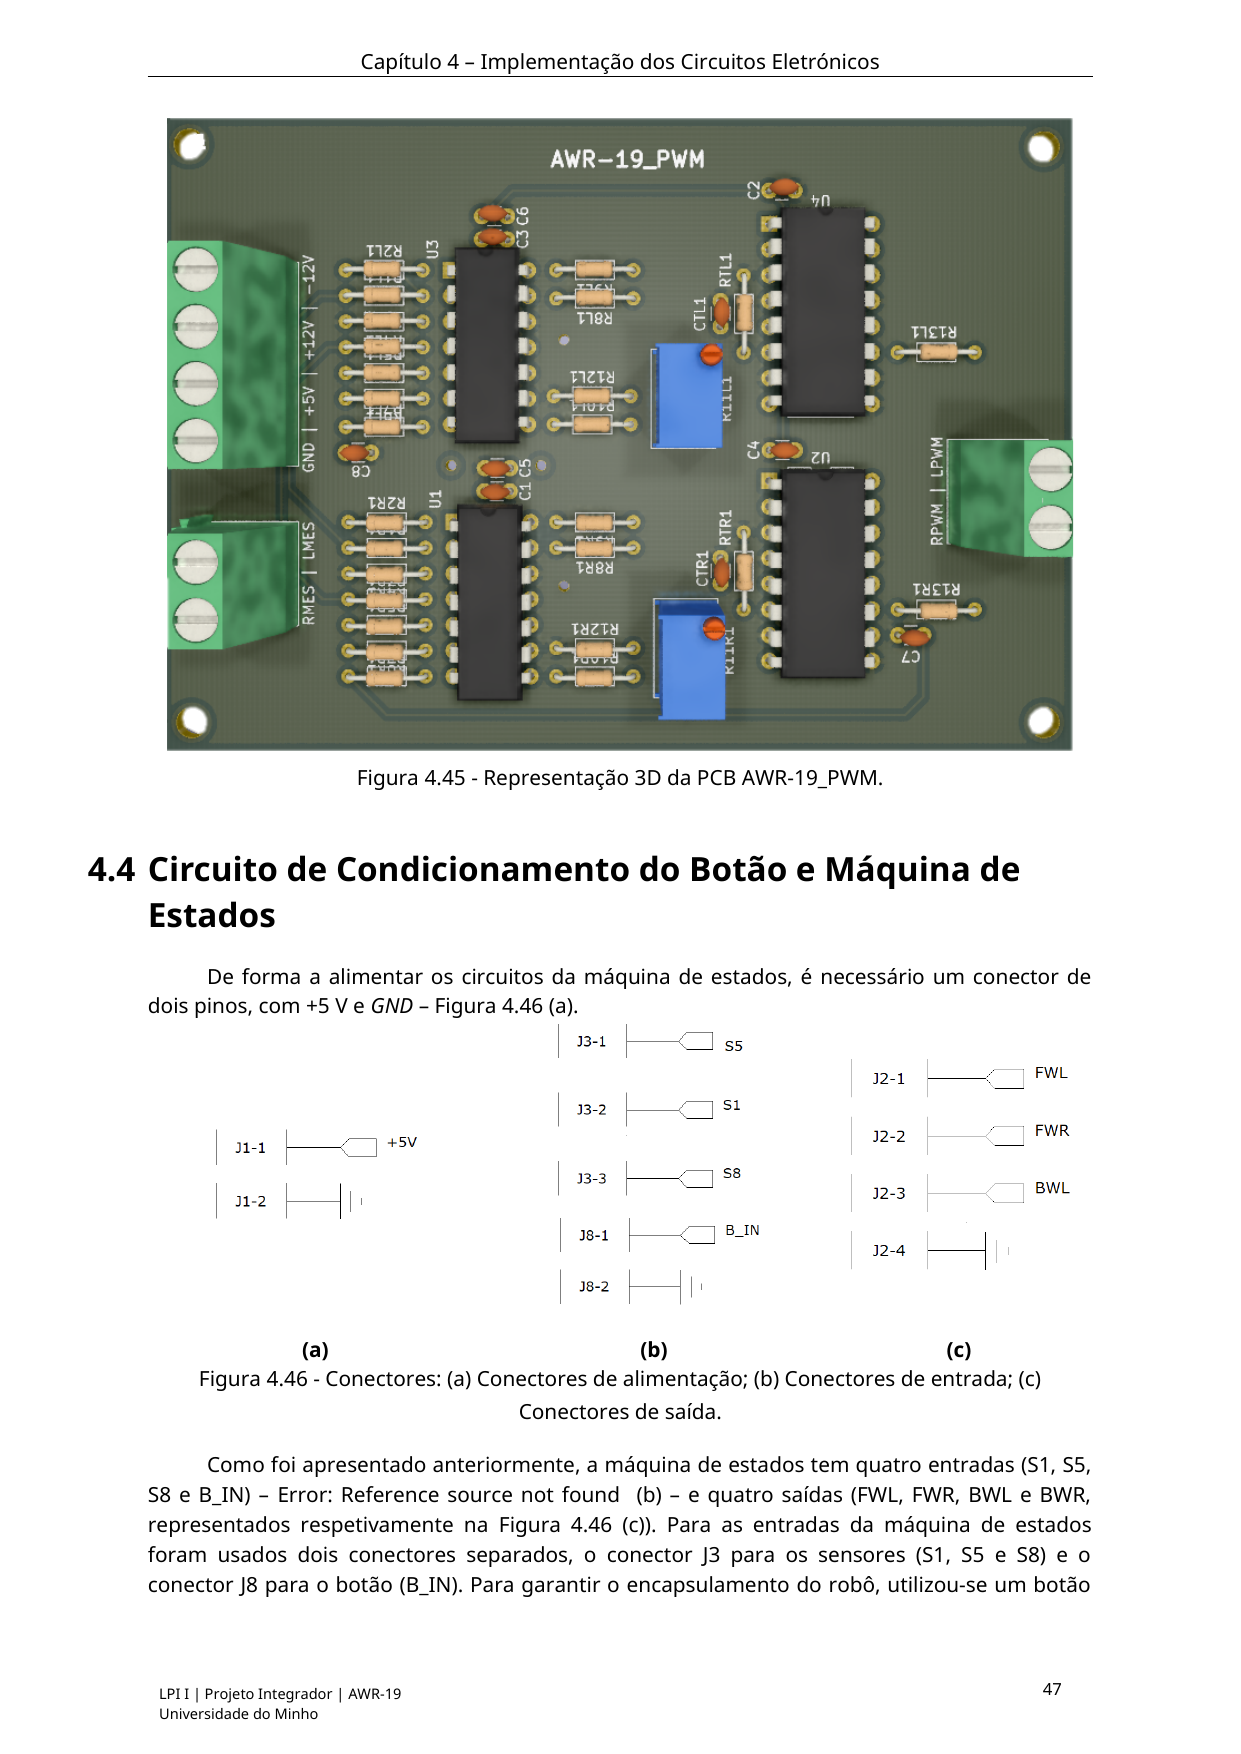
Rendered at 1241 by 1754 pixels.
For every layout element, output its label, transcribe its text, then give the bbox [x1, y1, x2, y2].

table_cell (c) [826, 1335, 1092, 1364]
picture [553, 1021, 755, 1203]
picture [836, 1053, 1081, 1291]
table_cell (b) [482, 1335, 826, 1364]
table_cell (a) [148, 1335, 482, 1364]
table_header [826, 1021, 1092, 1335]
picture [208, 1119, 422, 1225]
table_header [482, 1021, 826, 1335]
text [148, 1451, 1092, 1598]
picture [538, 1215, 770, 1323]
table_header [148, 1021, 482, 1335]
picture [167, 118, 1074, 751]
subtitle Circuito de Condicionamento do Botão e Máquina de Estados [88, 846, 1092, 937]
